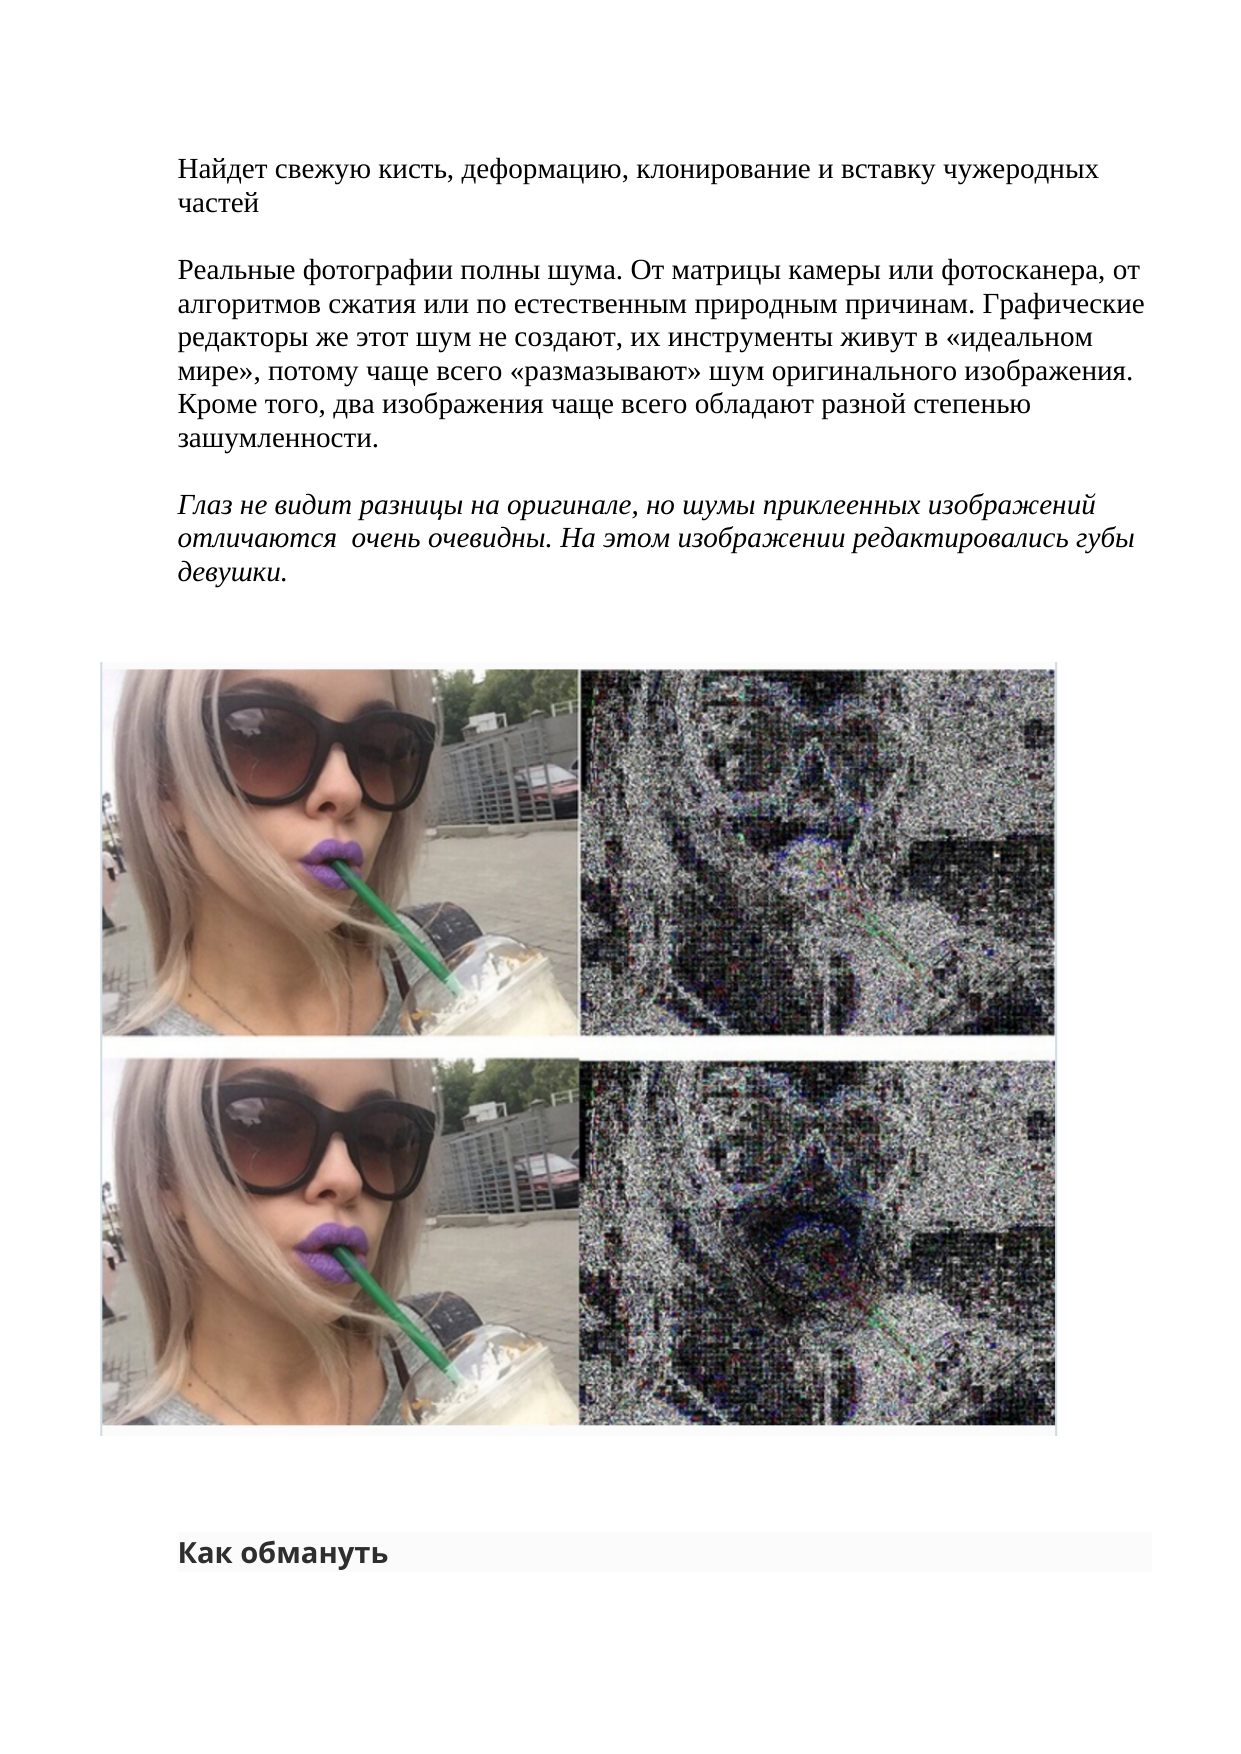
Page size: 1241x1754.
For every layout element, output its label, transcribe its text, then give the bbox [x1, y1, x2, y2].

text Реальные фотографии полны шума. От матрицы камеры или фотосканера, от алгоритмов сжатия или по естественным природным причинам. Графические редакторы же этот шум не создают, их инструменты живут в «идеальном мире», потому чаще всего «размазывают» шум оригинального изображения. Кроме того, два изображения чаще всего обладают разной степенью зашумленности. [177, 252, 1152, 453]
text Как обмануть [177, 1532, 1152, 1572]
text Глаз не видит разницы на оригинале, но шумы приклеенных изображений отличаются очень очевидны. На этом изображении редактировались губы девушки. [177, 487, 1152, 588]
picture [96, 662, 1071, 1434]
text Найдет свежую кисть, деформацию, клонирование и вставку чужеродных частей [177, 152, 1152, 219]
